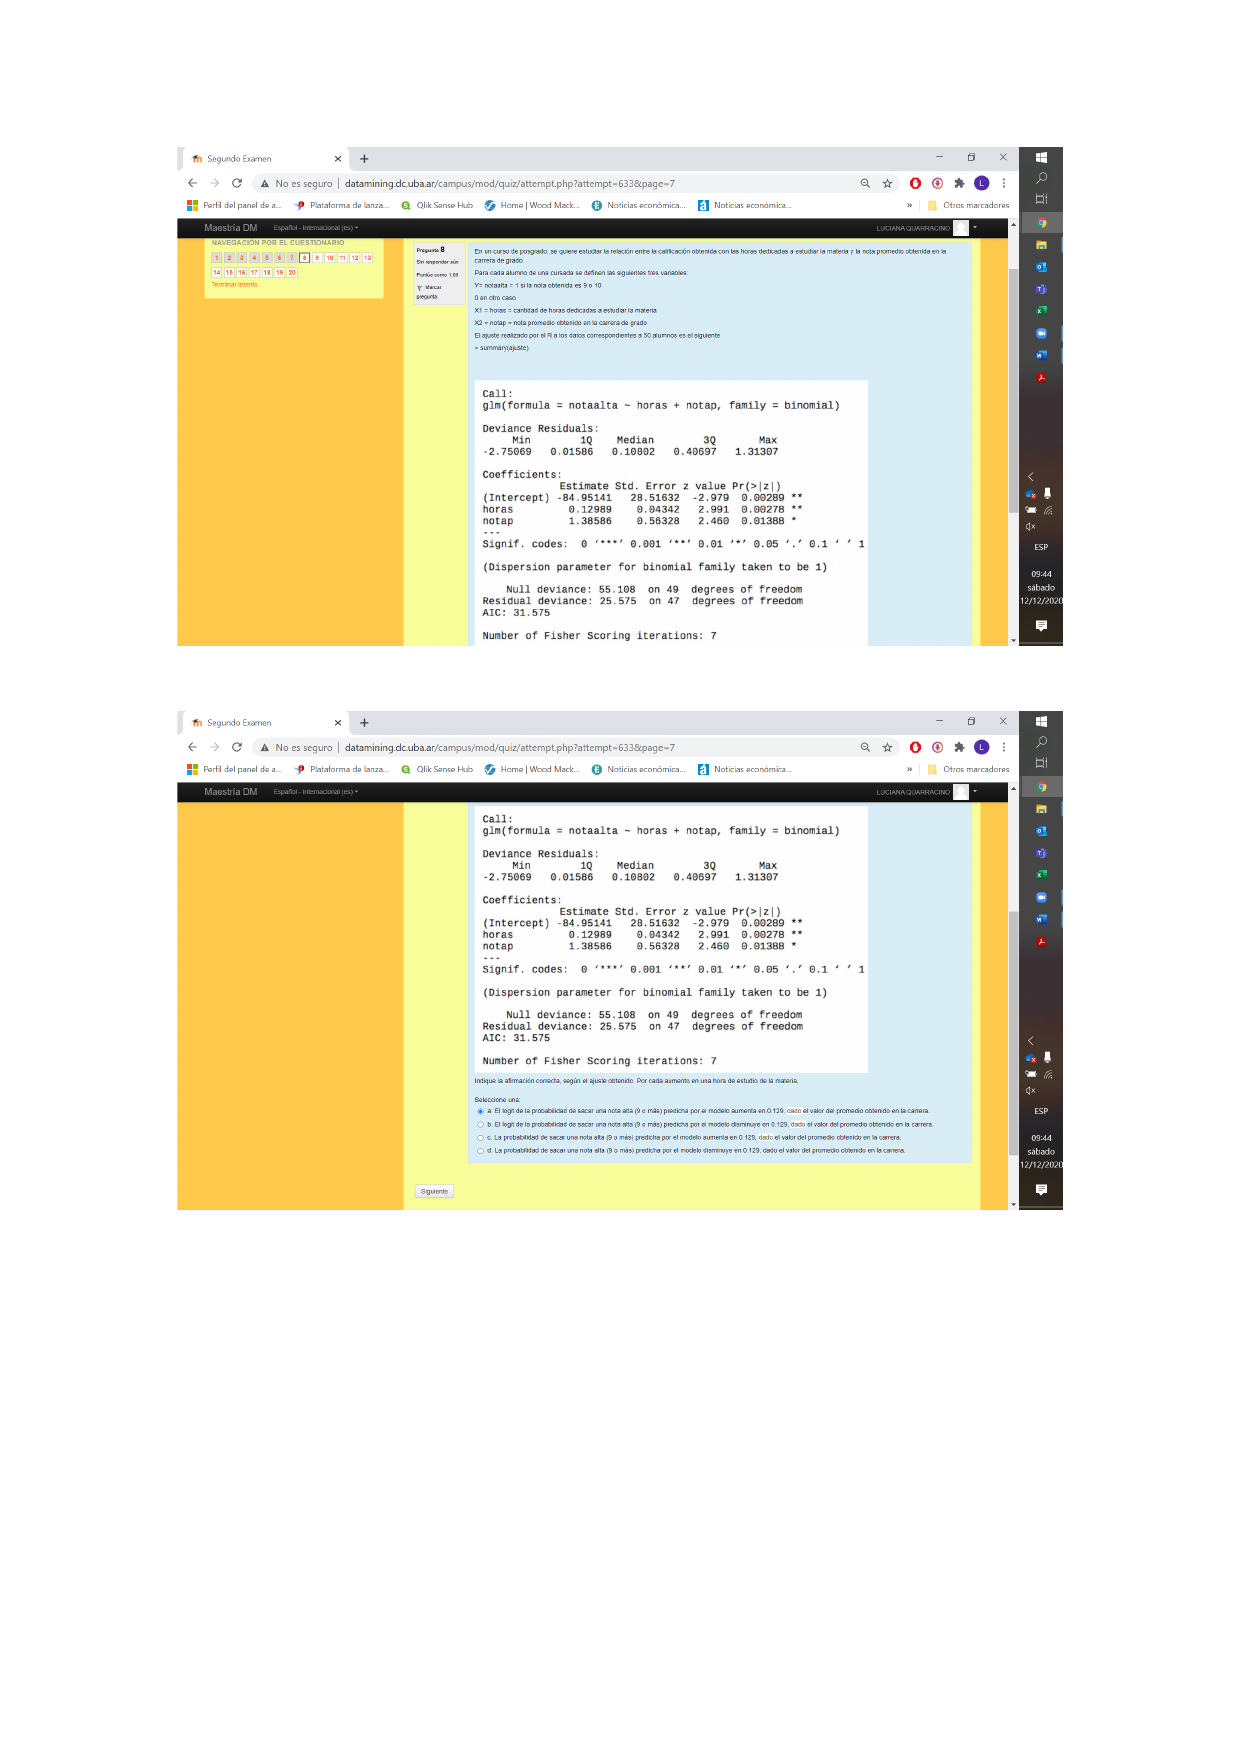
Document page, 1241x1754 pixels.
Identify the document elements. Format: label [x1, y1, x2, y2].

picture [177, 711, 1063, 1210]
picture [177, 147, 1063, 646]
